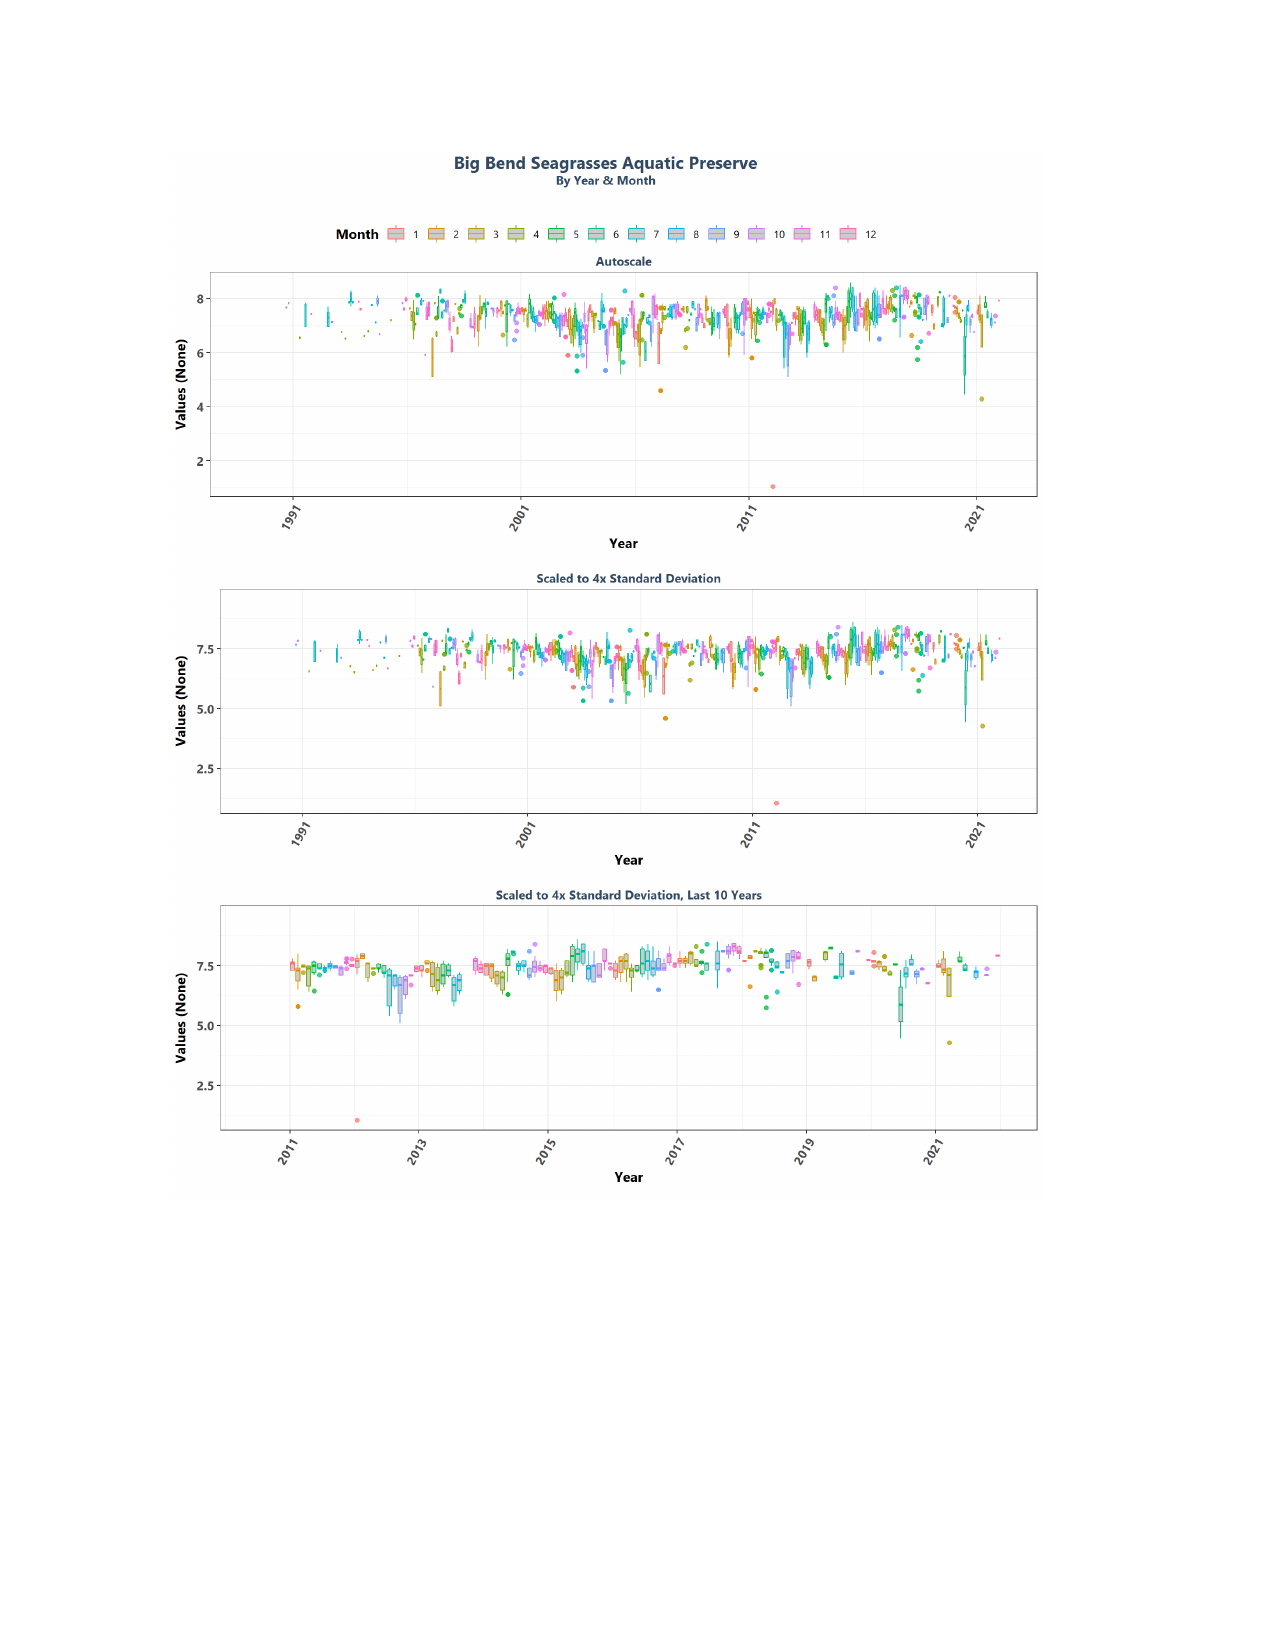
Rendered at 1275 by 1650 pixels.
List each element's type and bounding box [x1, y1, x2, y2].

picture [168, 150, 1044, 1200]
